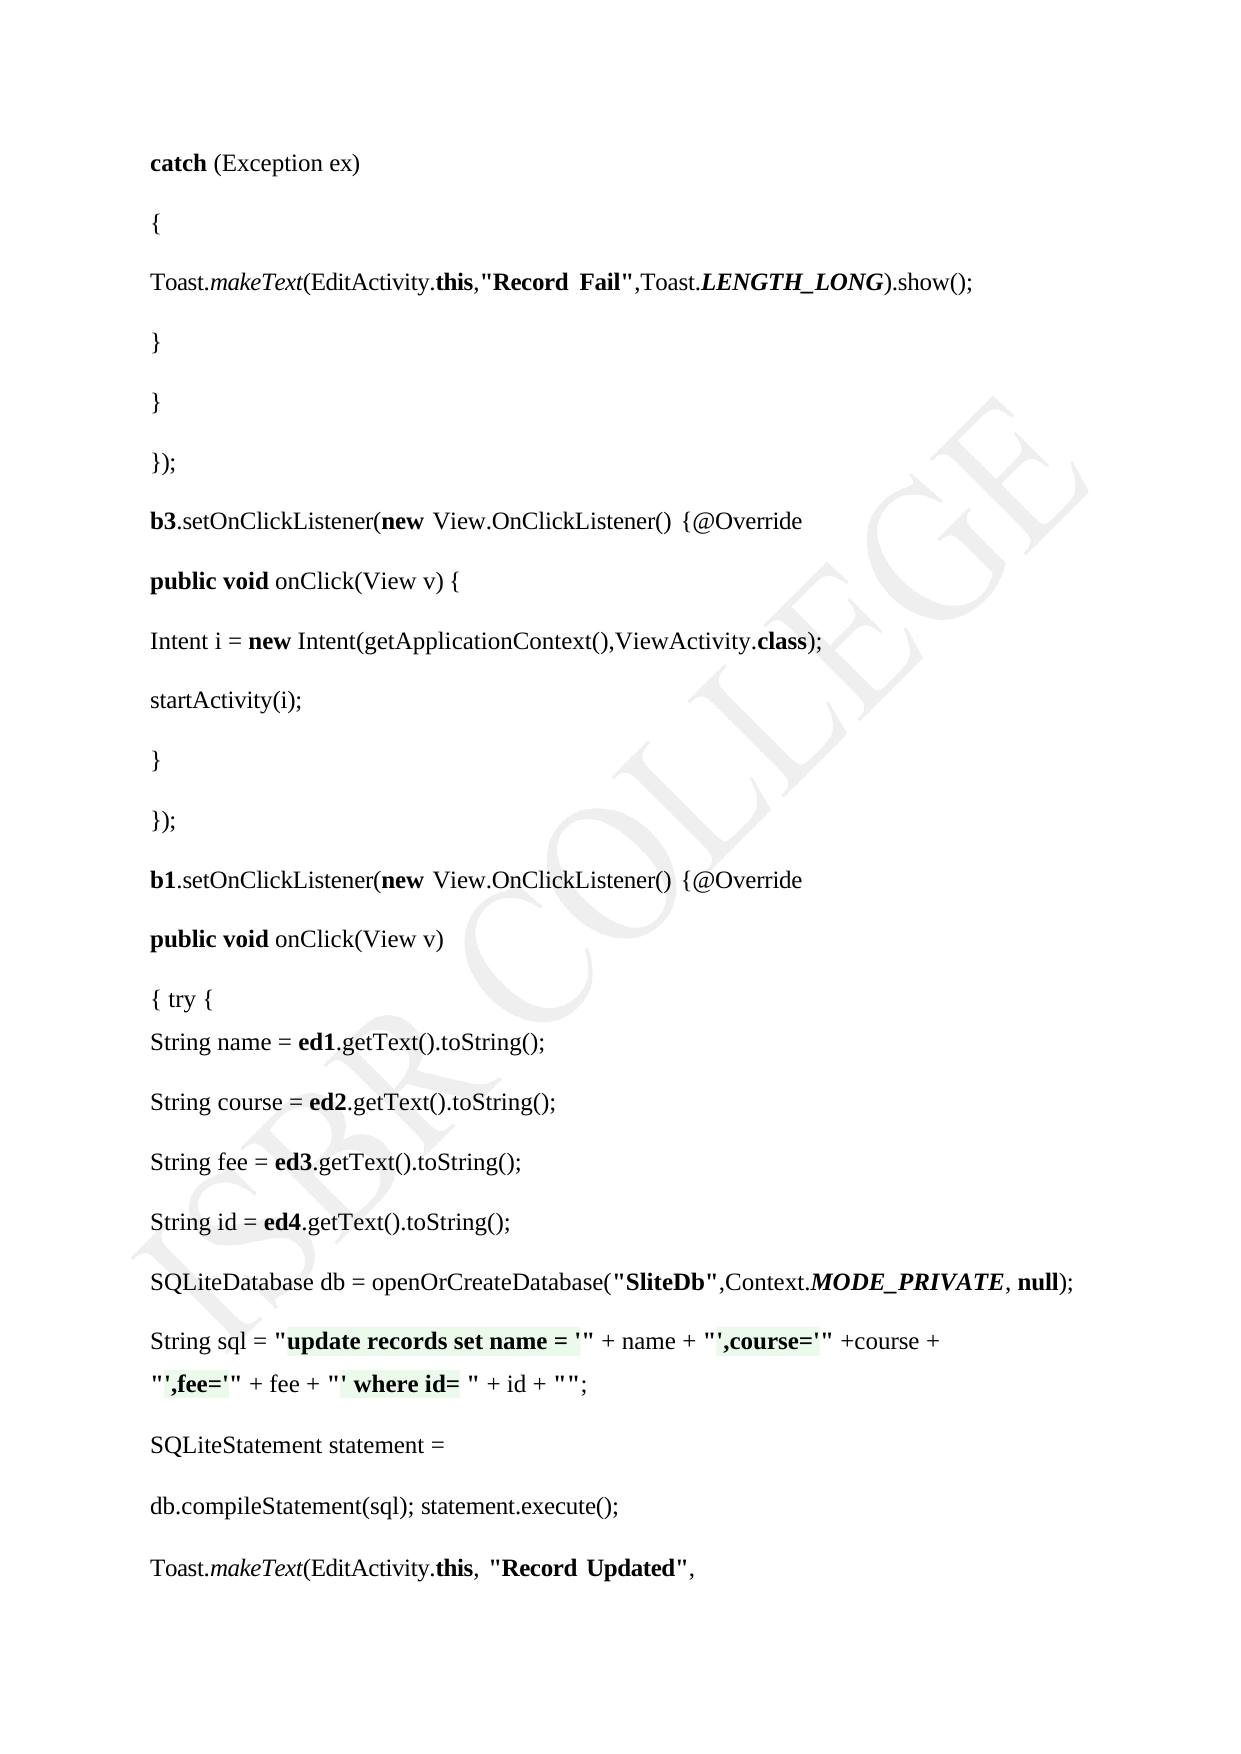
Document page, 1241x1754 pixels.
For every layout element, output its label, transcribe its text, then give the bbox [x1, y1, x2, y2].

text b3.setOnClickListener(new View.OnClickListener() {@Override [150, 506, 1105, 535]
text "',fee='" + fee + "' where id= " + id + ""; SQLiteStatement statement = db.compileStatement(sql); statement.execute(); [150, 1369, 712, 1519]
text String sql = "update records set name = '" + name + "',course='" +course + [150, 1326, 1105, 1355]
text } [150, 745, 1105, 774]
text Toast.makeText(EditActivity.this,"Record Fail",Toast.LENGTH_LONG).show(); [150, 267, 1105, 296]
text public void onClick(View v) { [150, 566, 1105, 595]
picture [130, 395, 1089, 1356]
text b1.setOnClickListener(new View.OnClickListener() {@Override [150, 865, 1105, 893]
text }); [150, 805, 1105, 833]
text public void onClick(View v) { try { [150, 900, 479, 1019]
text Intent i = new Intent(getApplicationContext(),ViewActivity.class); startActivity(i); [150, 626, 874, 714]
text }); [150, 447, 1105, 476]
text SQLiteDatabase db = openOrCreateDatabase("SliteDb",Context.MODE_PRIVATE, null); [150, 1267, 1105, 1296]
text catch (Exception ex) [150, 148, 1105, 176]
text String name = ed1.getText().toString(); String course = ed2.getText().toString(); String fee = ed3.getText().toString(); String id = ed4.getText().toString(); [150, 1027, 558, 1236]
text { [150, 208, 1105, 236]
text Toast.makeText(EditActivity.this, "Record Updated", [150, 1553, 1105, 1581]
text } [150, 327, 1105, 356]
text } [150, 387, 1105, 416]
